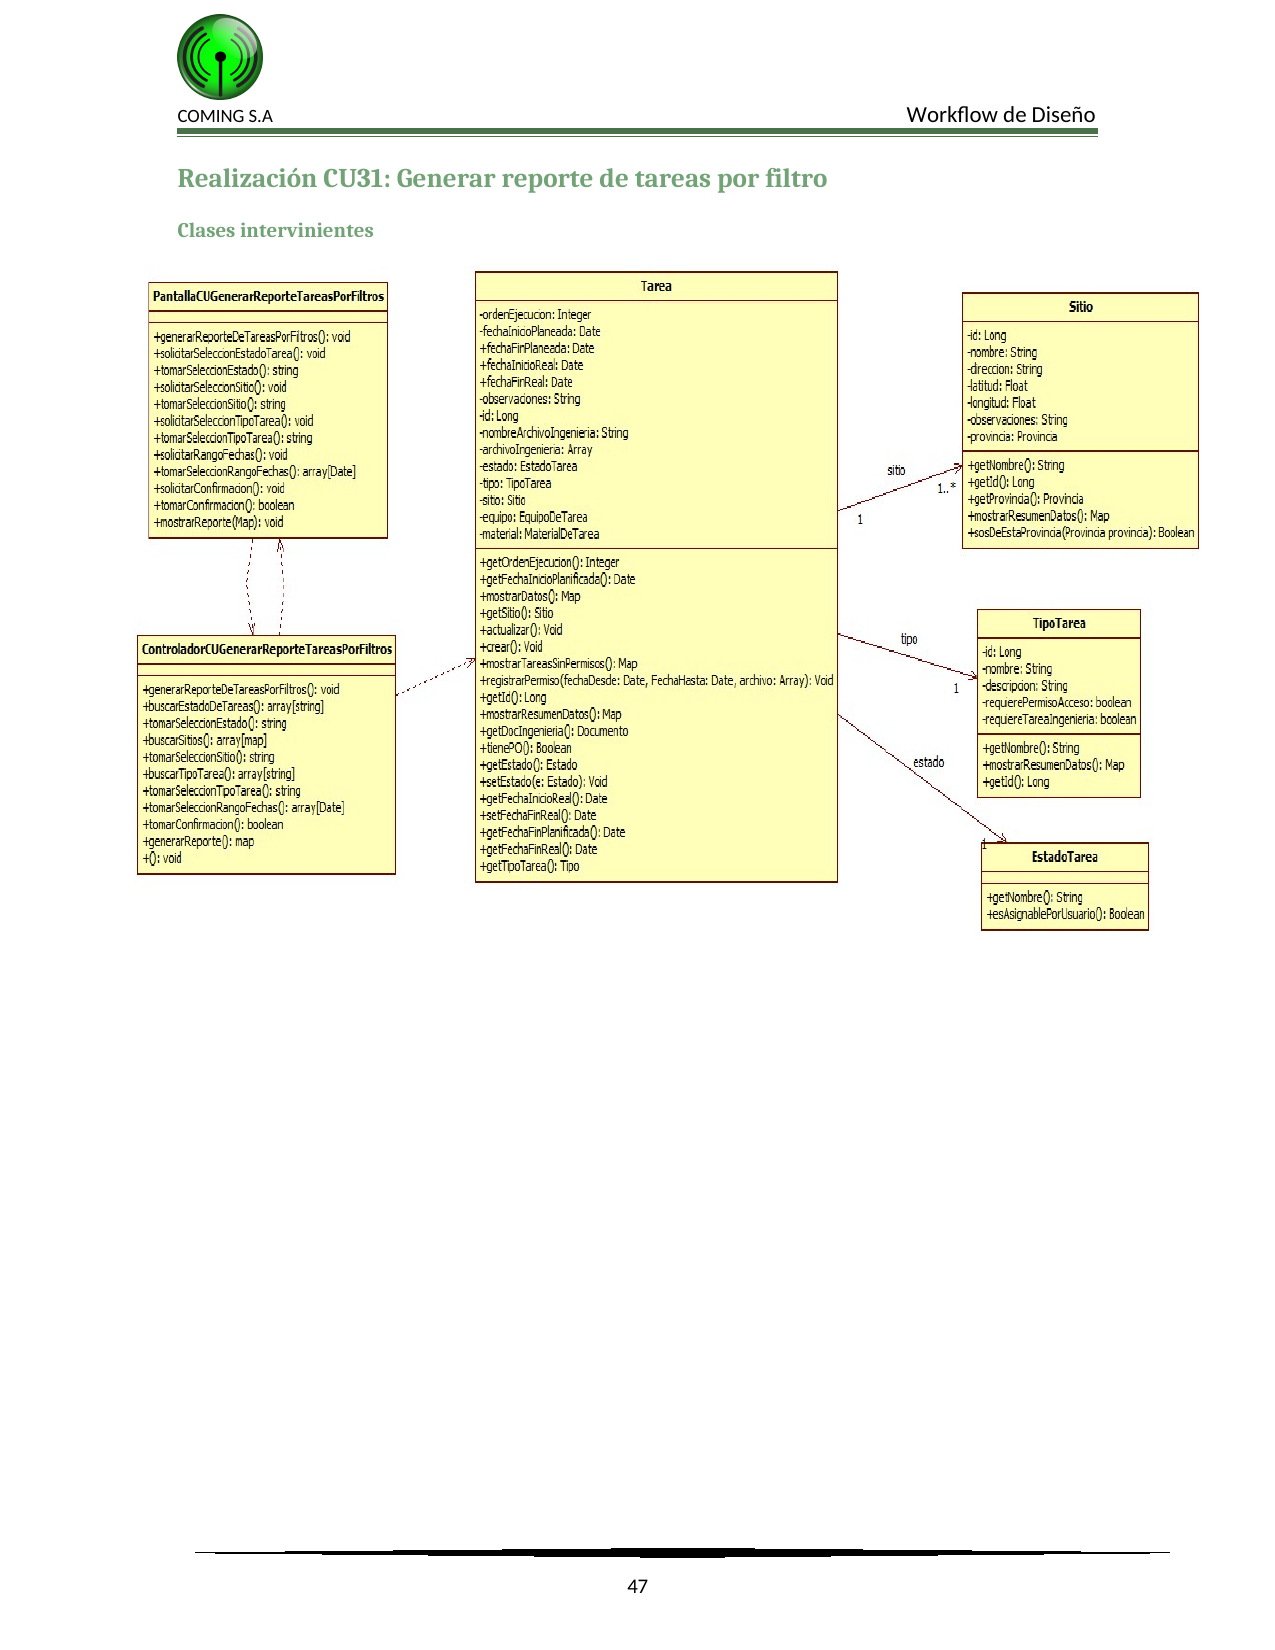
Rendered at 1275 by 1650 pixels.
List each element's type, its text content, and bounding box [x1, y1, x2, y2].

picture [177, 14, 263, 100]
picture [118, 246, 1217, 957]
subtitle Realización CU31: Generar reporte de tareas por filtro [177, 163, 1098, 194]
subtitle Clases intervinientes [177, 219, 1098, 243]
